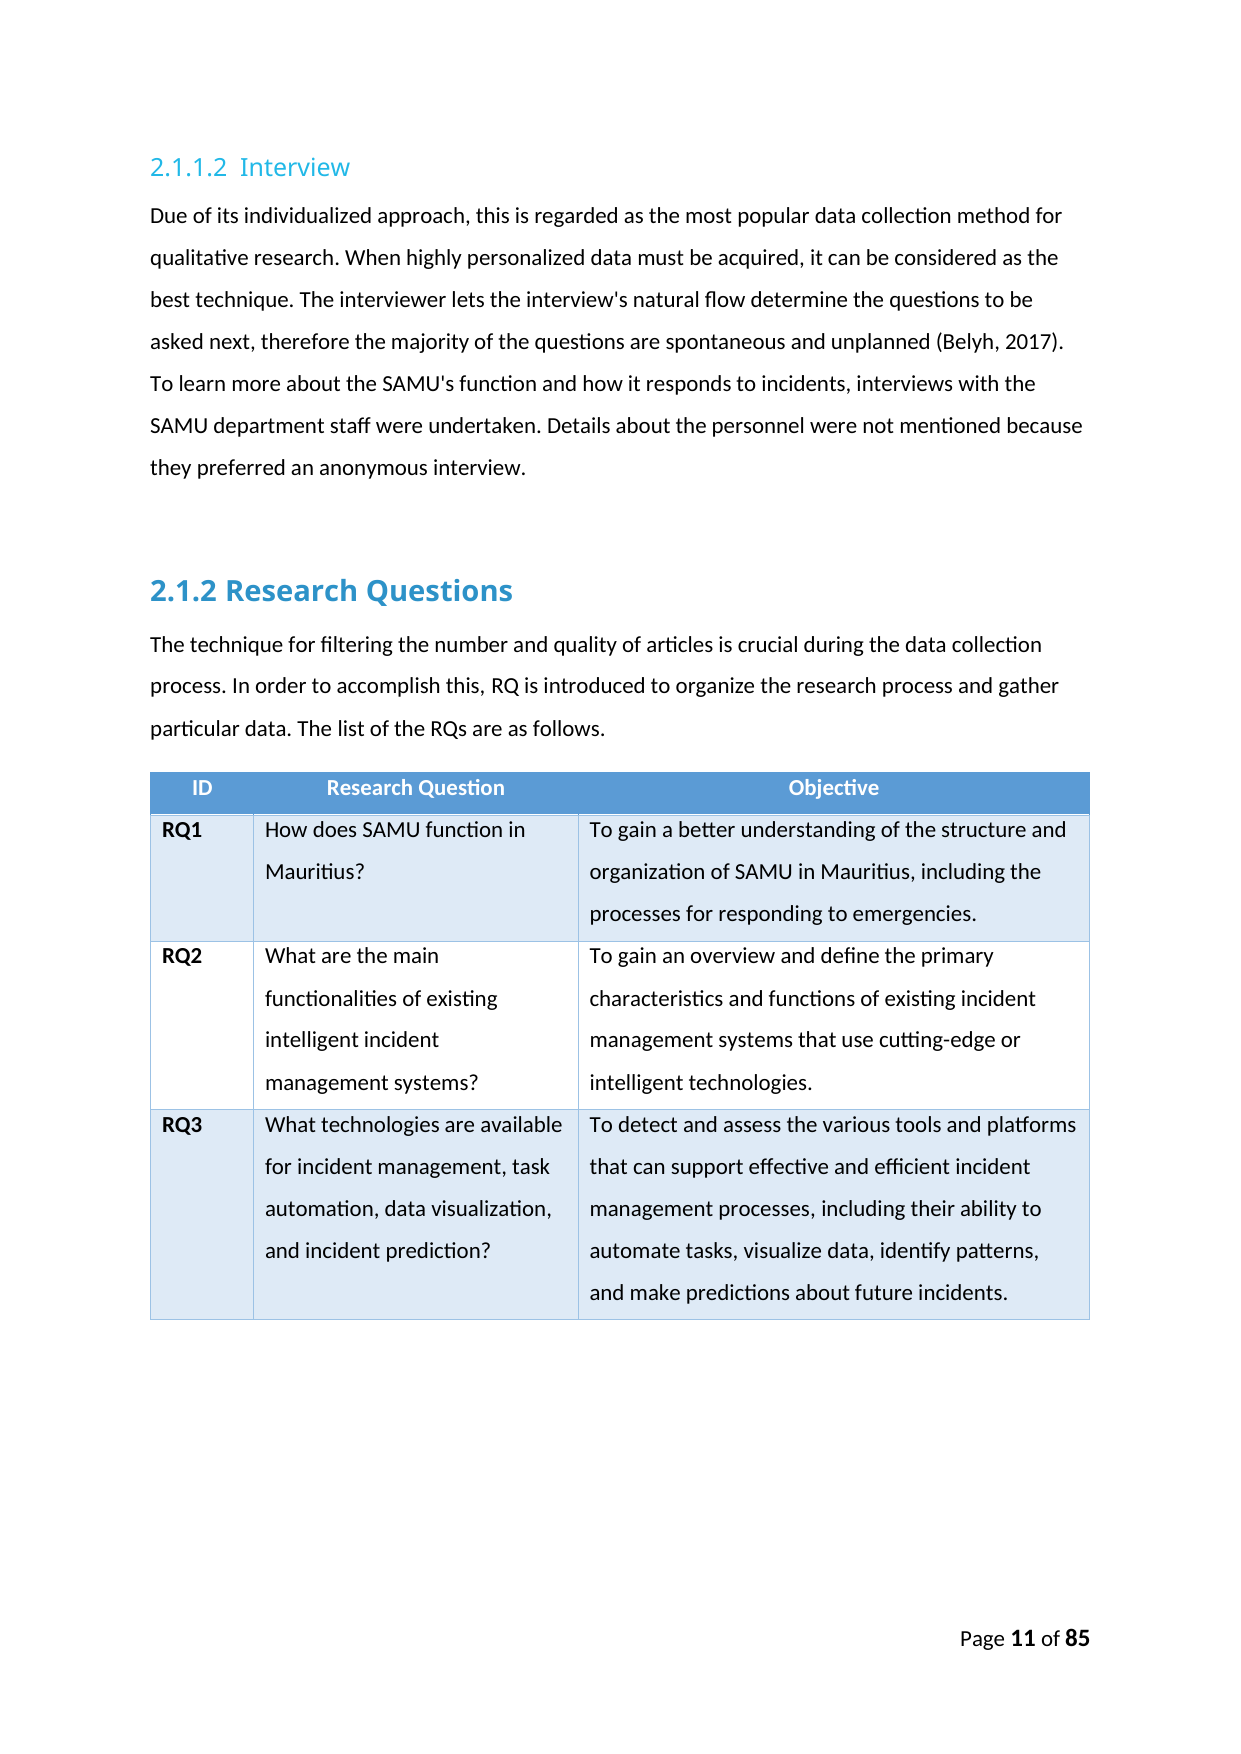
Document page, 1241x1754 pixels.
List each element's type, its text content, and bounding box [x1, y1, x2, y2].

subtitle Interview [150, 150, 1090, 184]
table_header Objective [579, 773, 1089, 814]
table_cell What are the main functionalities of existing intelligent incident management systems? [254, 942, 578, 1109]
table_header ID [151, 773, 253, 814]
table_cell RQ2 [151, 942, 253, 1109]
table_cell To gain a better understanding of the structure and organization of SAMU in Mauritius, including the processes for responding to emergencies. [579, 816, 1089, 941]
table_cell What technologies are available for incident management, task automation, data visualization, and incident prediction? [254, 1110, 578, 1319]
table_cell To gain an overview and define the primary characteristics and functions of existing incident management systems that use cutting-edge or intelligent technologies. [579, 942, 1089, 1109]
text Due of its individualized approach, this is regarded as the most popular data collection method for qualitative research. When highly personalized data must be acquired, it can be considered as the best technique. The interviewer lets the interview's natural flow determine the questions to be asked next, therefore the majority of the questions are spontaneous and unplanned (Belyh, 2017). To learn more about the SAMU's function and how it responds to incidents, interviews with the SAMU department staff were undertaken. Details about the personnel were not mentioned because they preferred an anonymous interview. [150, 201, 1090, 481]
table_cell How does SAMU function in Mauritius? [254, 816, 578, 941]
table_cell To detect and assess the various tools and platforms that can support effective and efficient incident management processes, including their ability to automate tasks, visualize data, identify patterns, and make predictions about future incidents. [579, 1110, 1089, 1319]
table_cell RQ3 [151, 1110, 253, 1319]
table_header Research Question [254, 773, 578, 814]
table_cell RQ1 [151, 816, 253, 941]
text The technique for filtering the number and quality of articles is crucial during the data collection process. In order to accomplish this, RQ is introduced to organize the research process and gather particular data. The list of the RQs are as follows. [150, 630, 1090, 742]
subtitle Research Questions [150, 570, 1090, 610]
